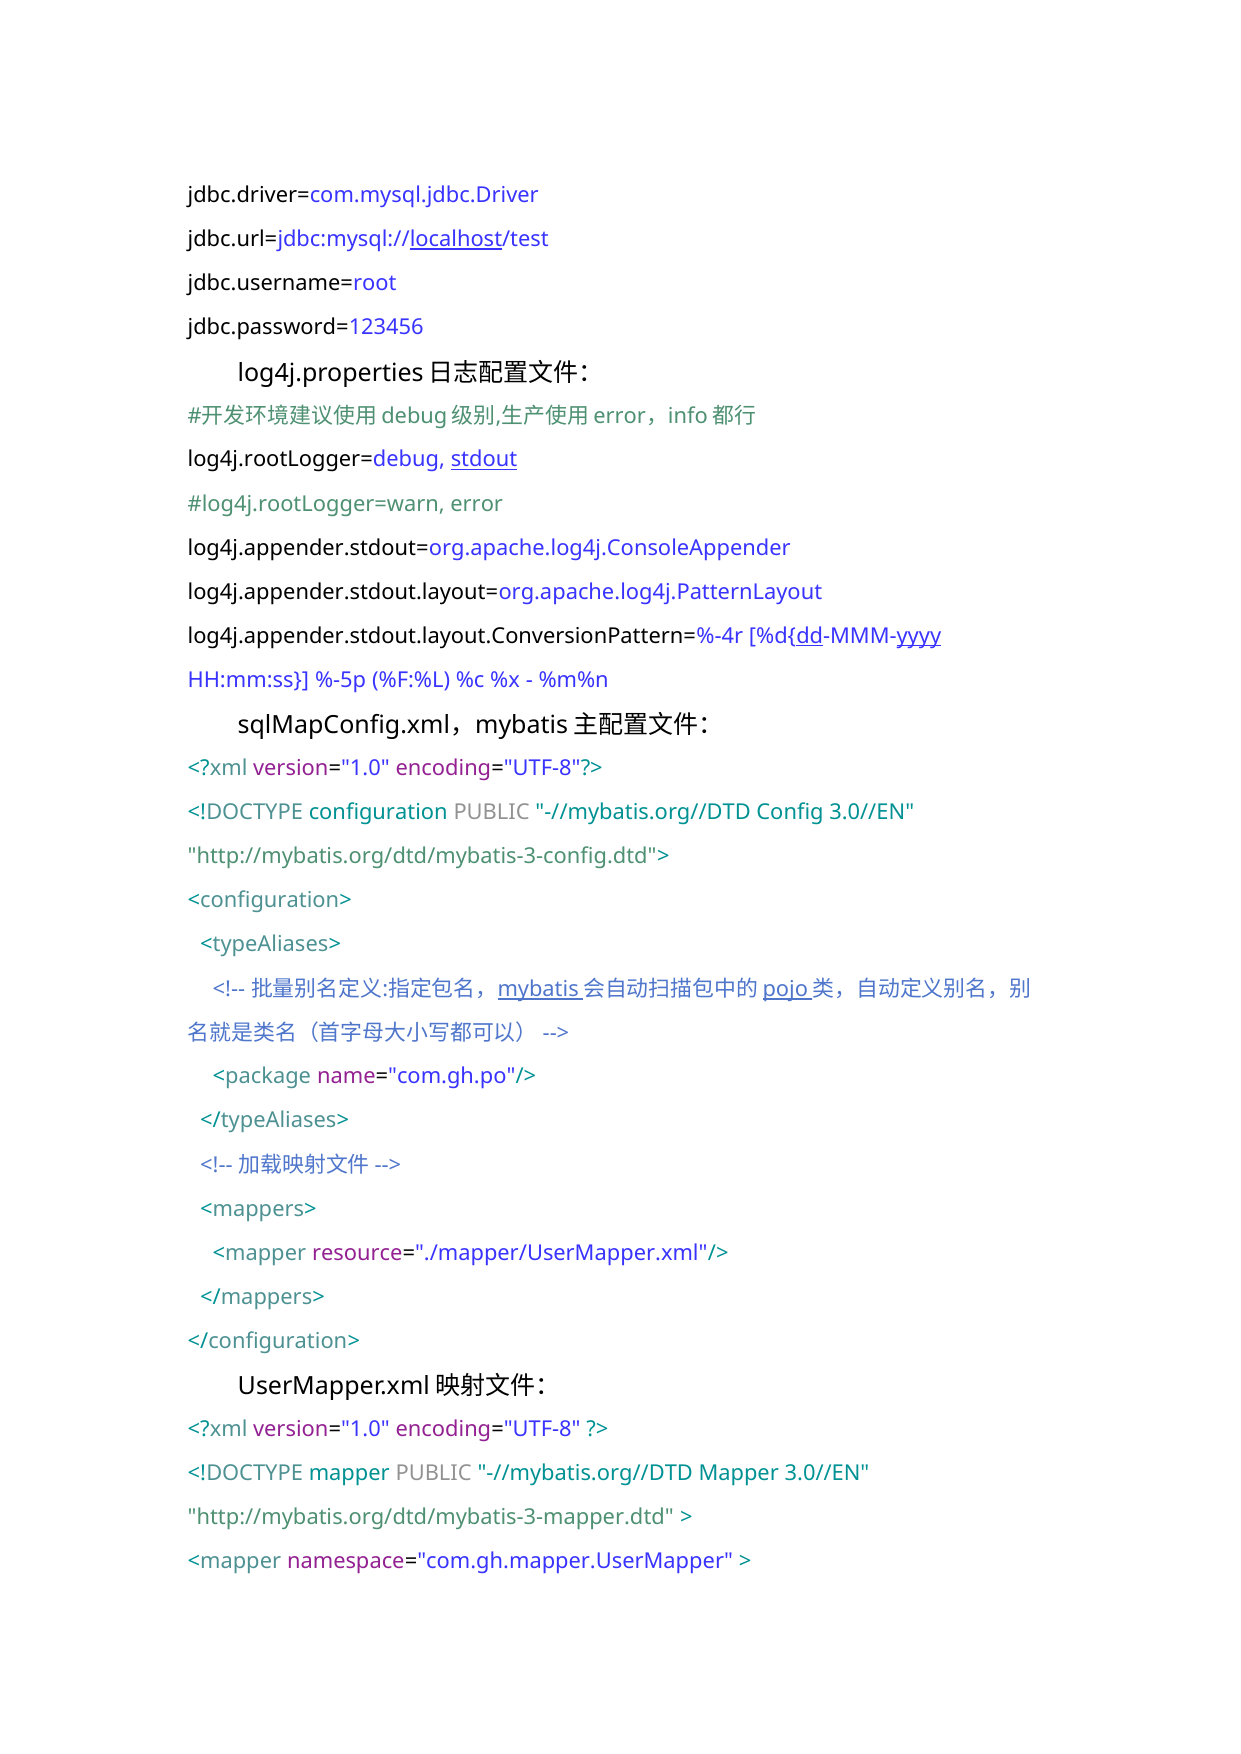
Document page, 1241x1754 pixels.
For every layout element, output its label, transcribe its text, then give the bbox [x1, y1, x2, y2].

list sqlMapConfig.xml，mybatis主配置文件： [187, 701, 1053, 745]
list log4j.properties日志配置文件： [187, 348, 1053, 392]
list UserMapper.xml映射文件： [187, 1362, 1053, 1406]
text <mapper namespace="com.gh.mapper.UserMapper" > [187, 1538, 1053, 1582]
text <configuration> [187, 877, 1053, 921]
text <package name="com.gh.po"/> [187, 1053, 1053, 1097]
text #log4j.rootLogger=warn, error [187, 480, 1053, 524]
text <mappers> [187, 1185, 1053, 1229]
text jdbc.url=jdbc:mysql://localhost/test [187, 216, 1053, 260]
text log4j.rootLogger=debug, stdout [187, 436, 1053, 480]
text <mapper resource="./mapper/UserMapper.xml"/> [187, 1229, 1053, 1273]
text jdbc.username=root [187, 260, 1053, 304]
text jdbc.password=123456 [187, 304, 1053, 348]
text log4j.appender.stdout.layout=org.apache.log4j.PatternLayout [187, 568, 1053, 613]
text <!DOCTYPE mapper PUBLIC "-//mybatis.org//DTD Mapper 3.0//EN" "http://mybatis.org/dtd/mybatis-3-mapper.dtd" > [187, 1450, 1053, 1538]
text <!DOCTYPE configuration PUBLIC "-//mybatis.org//DTD Config 3.0//EN" "http://mybatis.org/dtd/mybatis-3-config.dtd"> [187, 789, 1053, 877]
text </mappers> [187, 1273, 1053, 1318]
text jdbc.driver=com.mysql.jdbc.Driver [187, 172, 1053, 216]
text </typeAliases> [187, 1097, 1053, 1141]
text <!-- 批量别名定义:指定包名，mybatis会自动扫描包中的pojo类，自动定义别名，别名就是类名（首字母大小写都可以） --> [187, 965, 1053, 1053]
text <typeAliases> [187, 921, 1053, 965]
text <?xml version="1.0" encoding="UTF-8" ?> [187, 1406, 1053, 1450]
text log4j.appender.stdout.layout.ConversionPattern=%-4r [%d{dd-MMM-yyyy HH:mm:ss}] %-5p (%F:%L) %c %x - %m%n [187, 613, 1053, 701]
text <!-- 加载映射文件 --> [187, 1141, 1053, 1185]
text <?xml version="1.0" encoding="UTF-8"?> [187, 745, 1053, 789]
text log4j.appender.stdout=org.apache.log4j.ConsoleAppender [187, 524, 1053, 568]
text </configuration> [187, 1318, 1053, 1362]
text #开发环境建议使用debug级别,生产使用error，info都行 [187, 392, 1053, 436]
